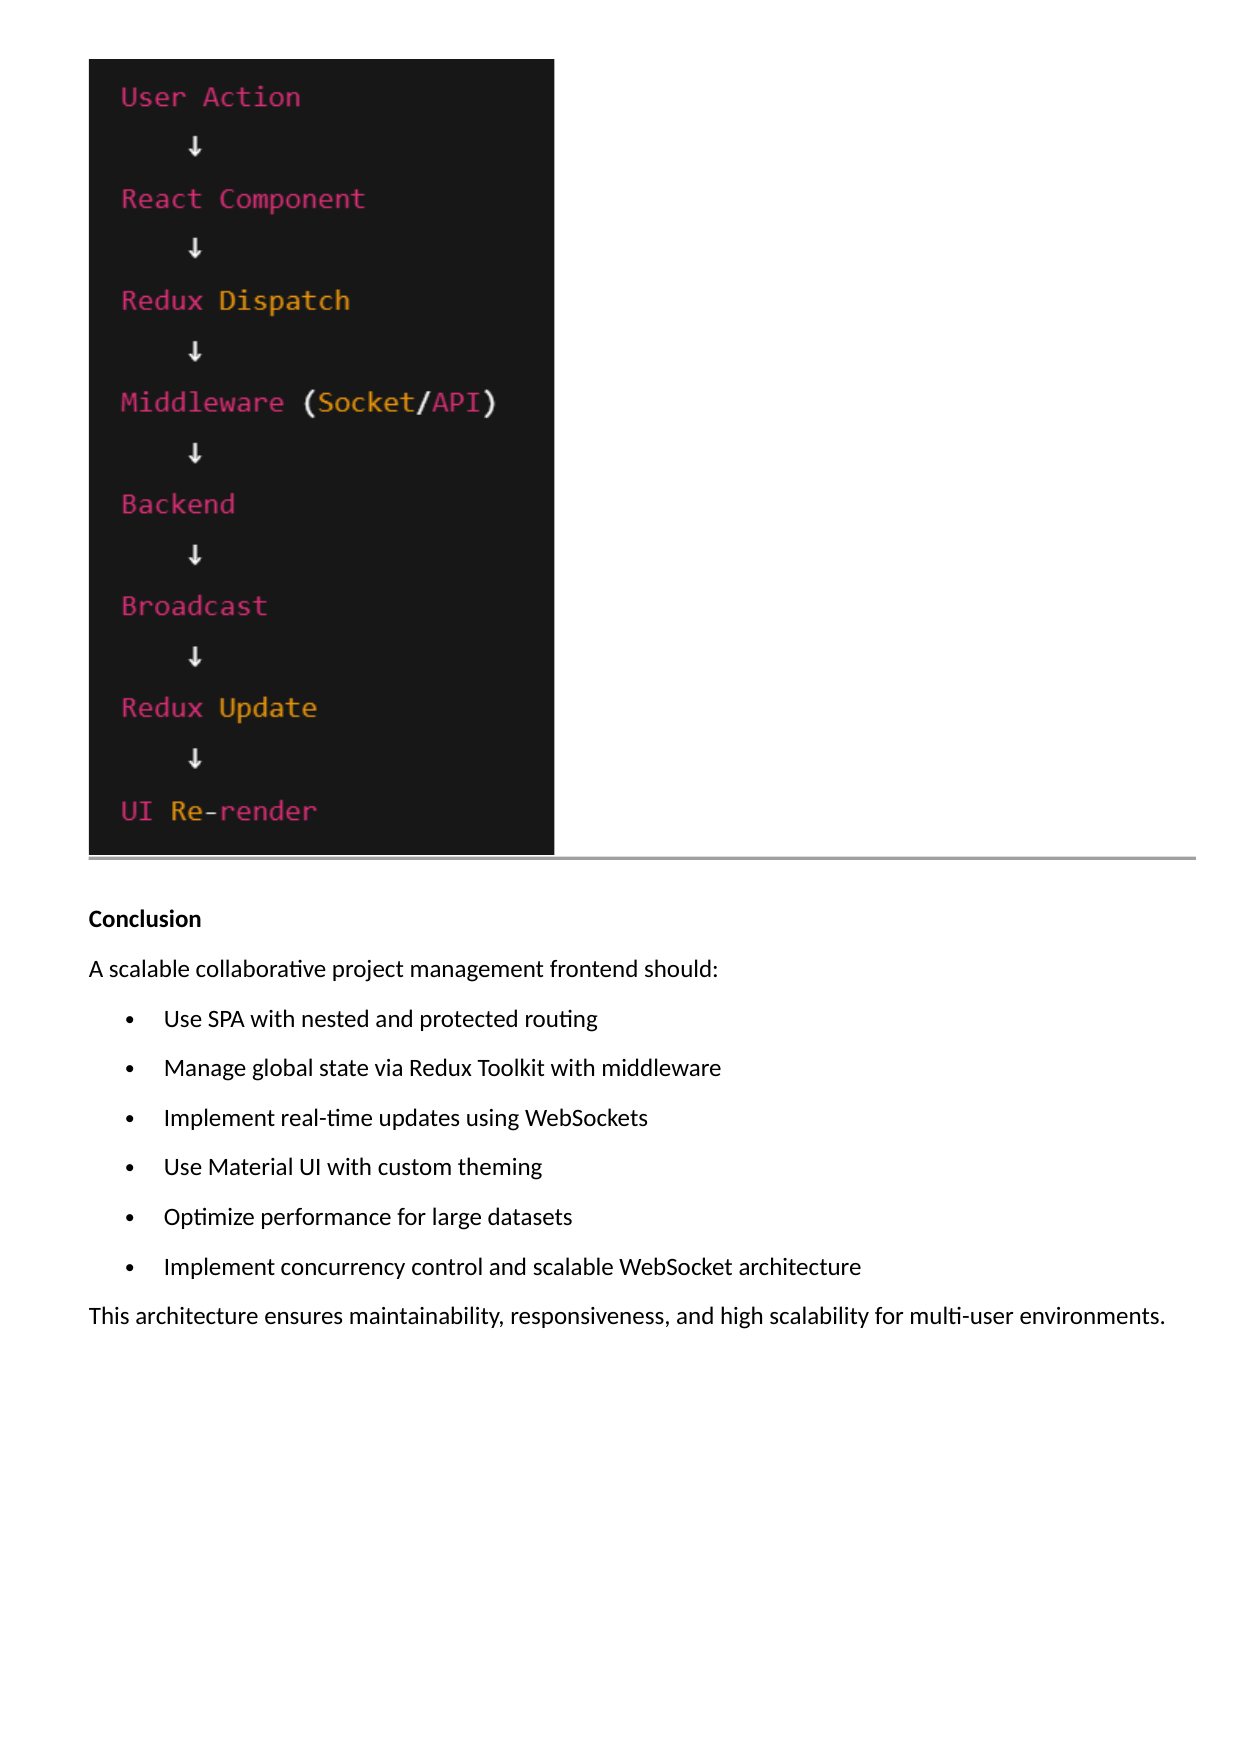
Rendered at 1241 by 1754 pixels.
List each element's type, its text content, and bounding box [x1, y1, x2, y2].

list Use Material UI with custom theming [126, 1151, 1196, 1182]
text A scalable collaborative project management frontend should: [89, 953, 1196, 984]
list Manage global state via Redux Toolkit with middleware [126, 1052, 1196, 1083]
list Use SPA with nested and protected routing [126, 1003, 1196, 1033]
list Optimize performance for large datasets [126, 1201, 1196, 1232]
list Implement real-time updates using WebSockets [126, 1102, 1196, 1132]
list Implement concurrency control and scalable WebSocket architecture [126, 1251, 1196, 1281]
text This architecture ensures maintainability, responsiveness, and high scalability for multi-user environments. [89, 1300, 1196, 1331]
text Conclusion [89, 903, 1196, 934]
picture [88, 59, 555, 855]
